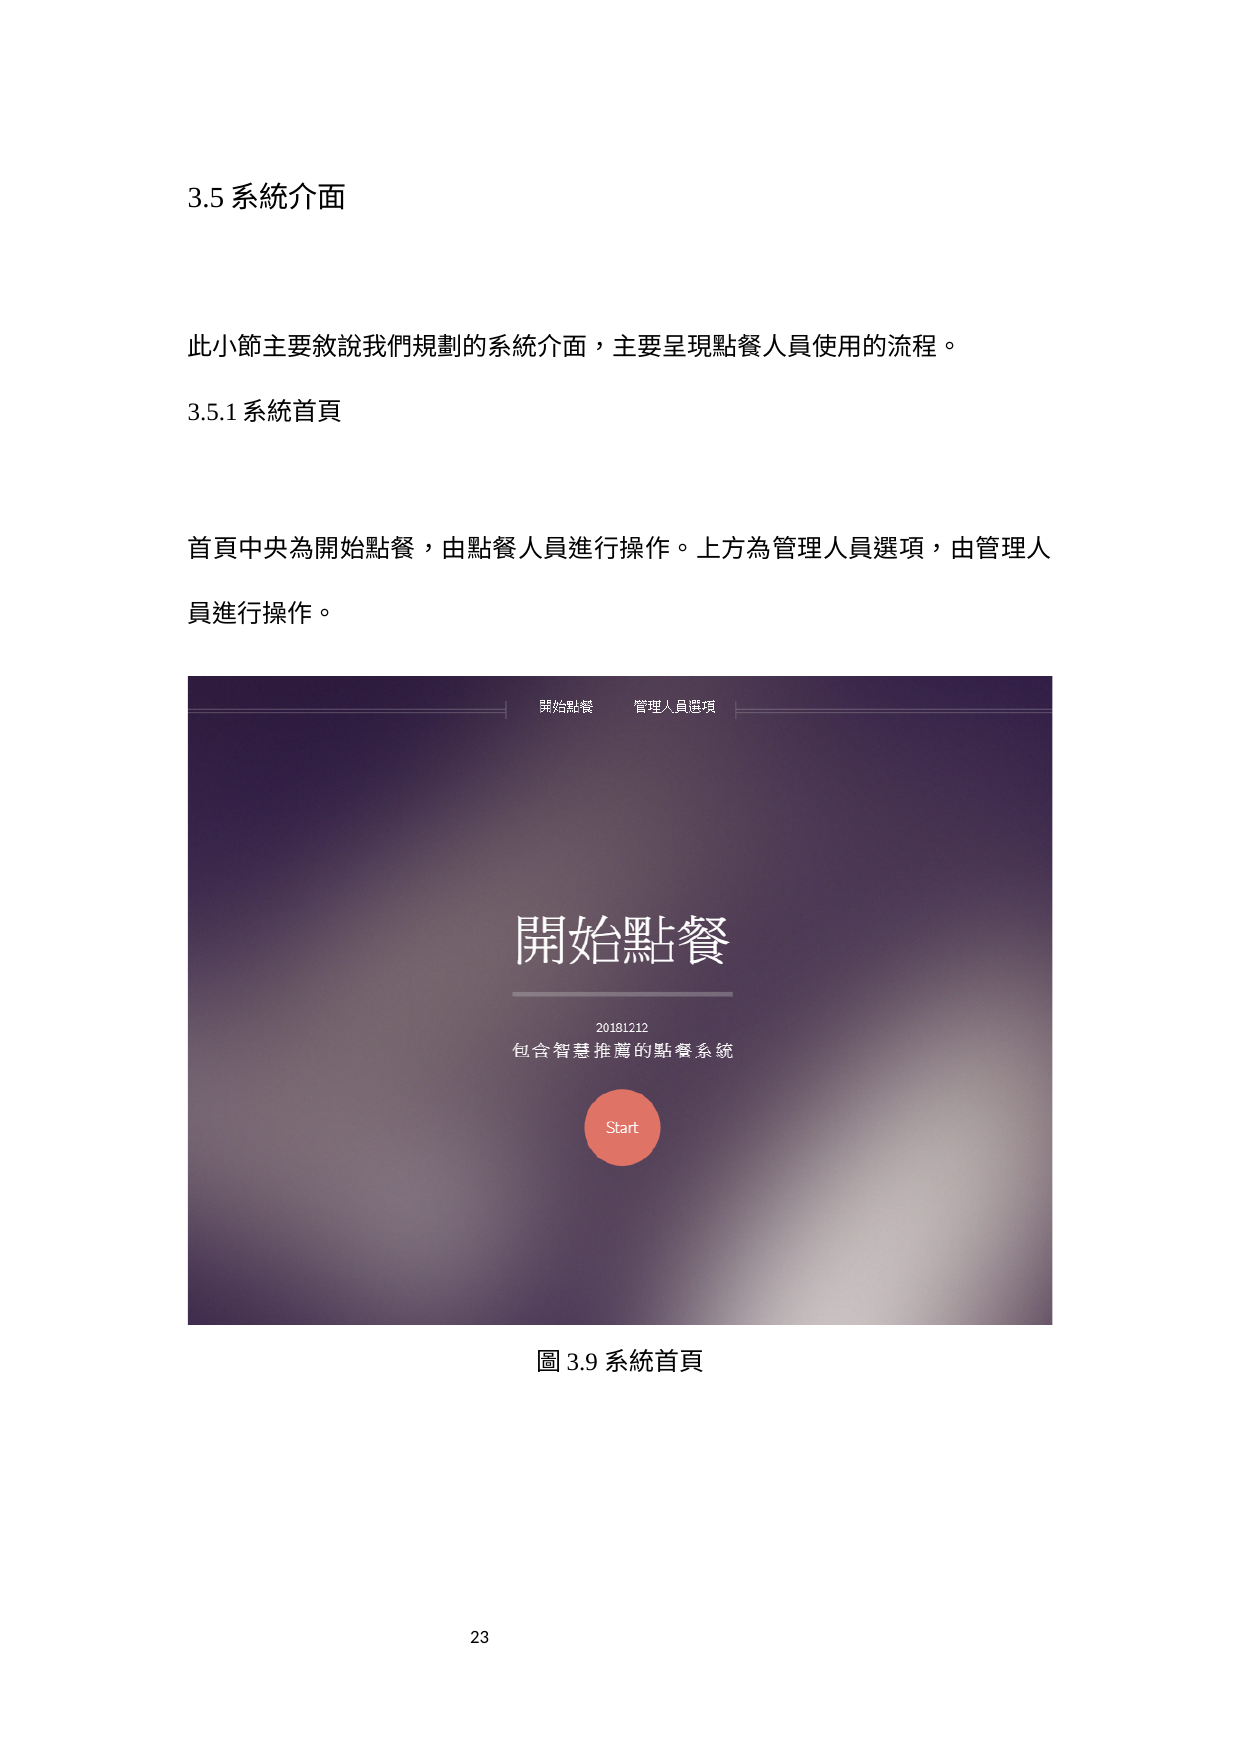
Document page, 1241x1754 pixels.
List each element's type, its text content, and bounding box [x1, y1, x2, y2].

subtitle 3.5系統介面 [187, 162, 1053, 227]
text 此小節主要敘說我們規劃的系統介面，主要呈現點餐人員使用的流程。 [187, 312, 1053, 377]
subtitle 3.5.1系統首頁 [187, 377, 1053, 442]
text 首頁中央為開始點餐，由點餐人員進行操作。上方為管理人員選項，由管理人員進行操作。 [187, 514, 1053, 644]
text 圖3.9 系統首頁 [187, 1327, 1053, 1392]
picture [187, 676, 1053, 1325]
